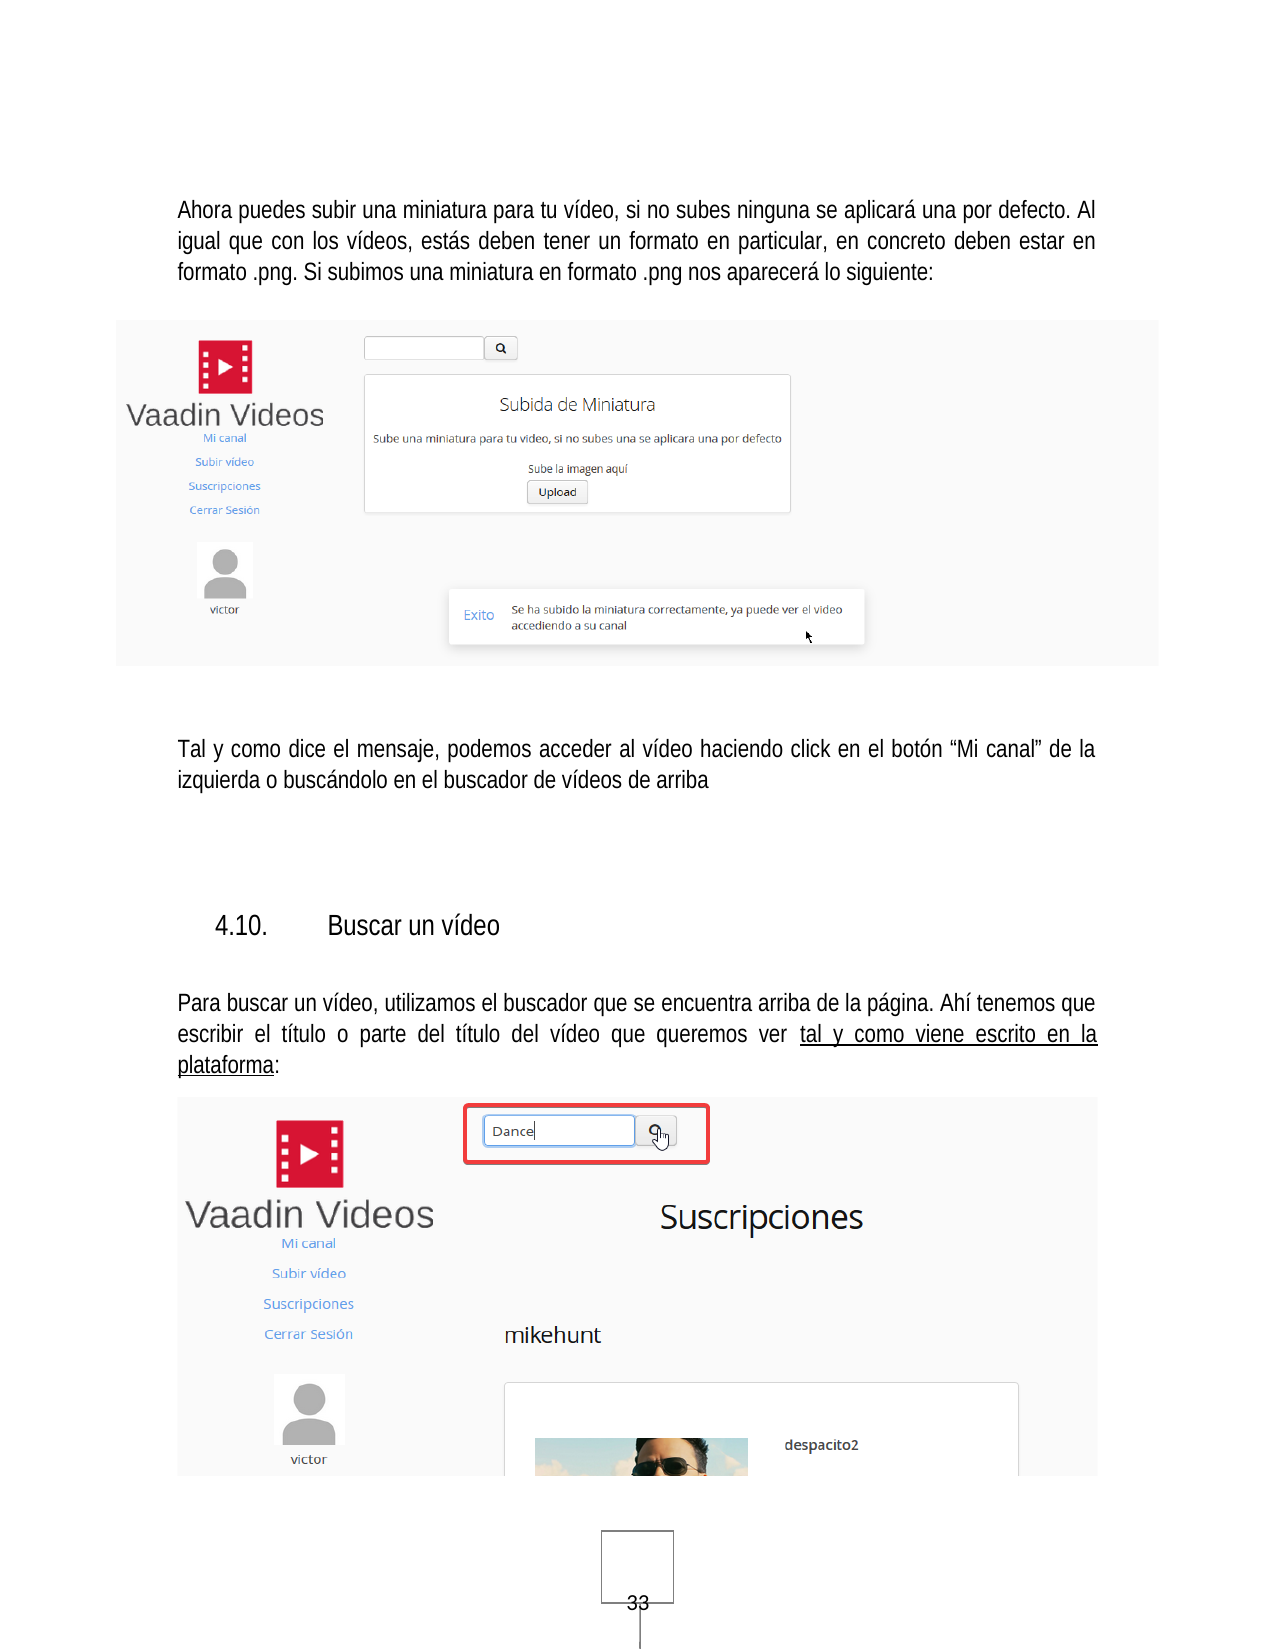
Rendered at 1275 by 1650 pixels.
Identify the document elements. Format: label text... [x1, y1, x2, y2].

subtitle Buscar un vídeo [215, 908, 1098, 942]
text Para buscar un vídeo, utilizamos el buscador que se encuentra arriba de la página. Ahí tenemos que escribir el título o parte del título del vídeo que queremos ver tal y como viene escrito en la plataforma: [177, 988, 1098, 1079]
text Tal y como dice el mensaje, podemos acceder al vídeo haciendo click en el botón “Mi canal” de la izquierda o buscándolo en el buscador de vídeos de arriba [177, 734, 1098, 794]
picture [116, 320, 1159, 666]
picture [177, 1097, 1098, 1476]
text Ahora puedes subir una miniatura para tu vídeo, si no subes ninguna se aplicará una por defecto. Al igual que con los vídeos, estás deben tener un formato en particular, en concreto deben estar en formato .png. Si subimos una miniatura en formato .png nos aparecerá lo siguiente: [177, 195, 1098, 286]
